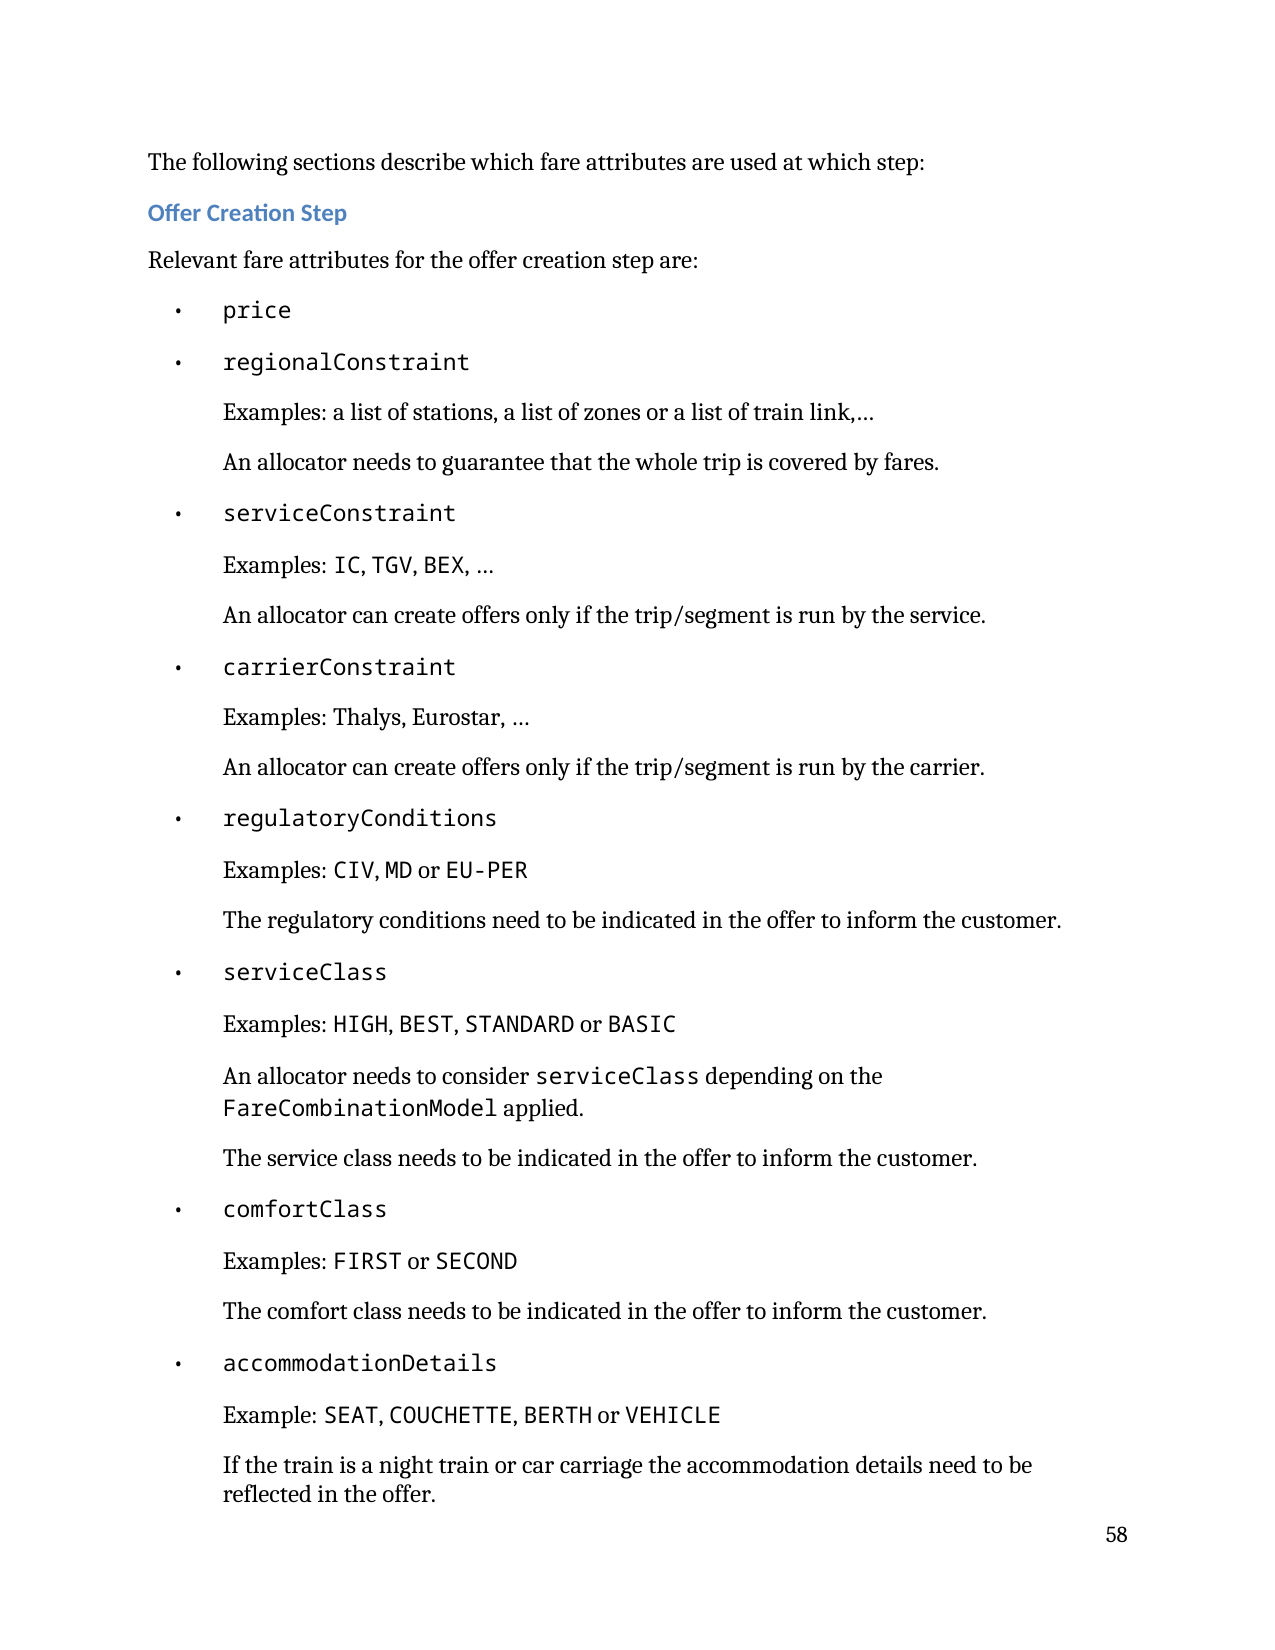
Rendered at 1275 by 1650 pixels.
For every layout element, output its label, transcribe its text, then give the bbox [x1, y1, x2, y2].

subtitle Offer Creation Step [148, 197, 1127, 228]
list accommodationDetails [173, 1347, 1127, 1378]
list regulatoryConditions [173, 802, 1127, 833]
list Examples: Thalys, Eurostar, … [173, 703, 1127, 732]
list The regulatory conditions need to be indicated in the offer to inform the customer. [173, 906, 1127, 935]
list An allocator can create offers only if the trip/segment is run by the service. [173, 601, 1127, 630]
list The service class needs to be indicated in the offer to inform the customer. [173, 1143, 1127, 1172]
list serviceClass [173, 956, 1127, 987]
text Relevant fare attributes for the offer creation step are: [148, 246, 1127, 275]
list Examples: IC, TGV, BEX, … [173, 549, 1127, 581]
list Examples: a list of stations, a list of zones or a list of train link,… [173, 398, 1127, 427]
list regionalConstraint [173, 346, 1127, 377]
list The comfort class needs to be indicated in the offer to inform the customer. [173, 1297, 1127, 1326]
list An allocator can create offers only if the trip/segment is run by the carrier. [173, 753, 1127, 781]
list An allocator needs to consider serviceClass depending on the FareCombinationModel applied. [173, 1060, 1127, 1123]
list price [173, 294, 1127, 325]
list serviceConstraint [173, 497, 1127, 528]
text The following sections describe which fare attributes are used at which step: [148, 148, 1127, 176]
list Examples: CIV, MD or EU-PER [173, 854, 1127, 886]
list carrierConstraint [173, 651, 1127, 682]
list Examples: HIGH, BEST, STANDARD or BASIC [173, 1008, 1127, 1039]
list comfortClass [173, 1193, 1127, 1224]
list Examples: FIRST or SECOND [173, 1245, 1127, 1276]
list If the train is a night train or car carriage the accommodation details need to be reflected in the offer. [173, 1451, 1127, 1508]
list Example: SEAT, COUCHETTE, BERTH or VEHICLE [173, 1399, 1127, 1430]
list An allocator needs to guarantee that the whole trip is covered by fares. [173, 448, 1127, 476]
